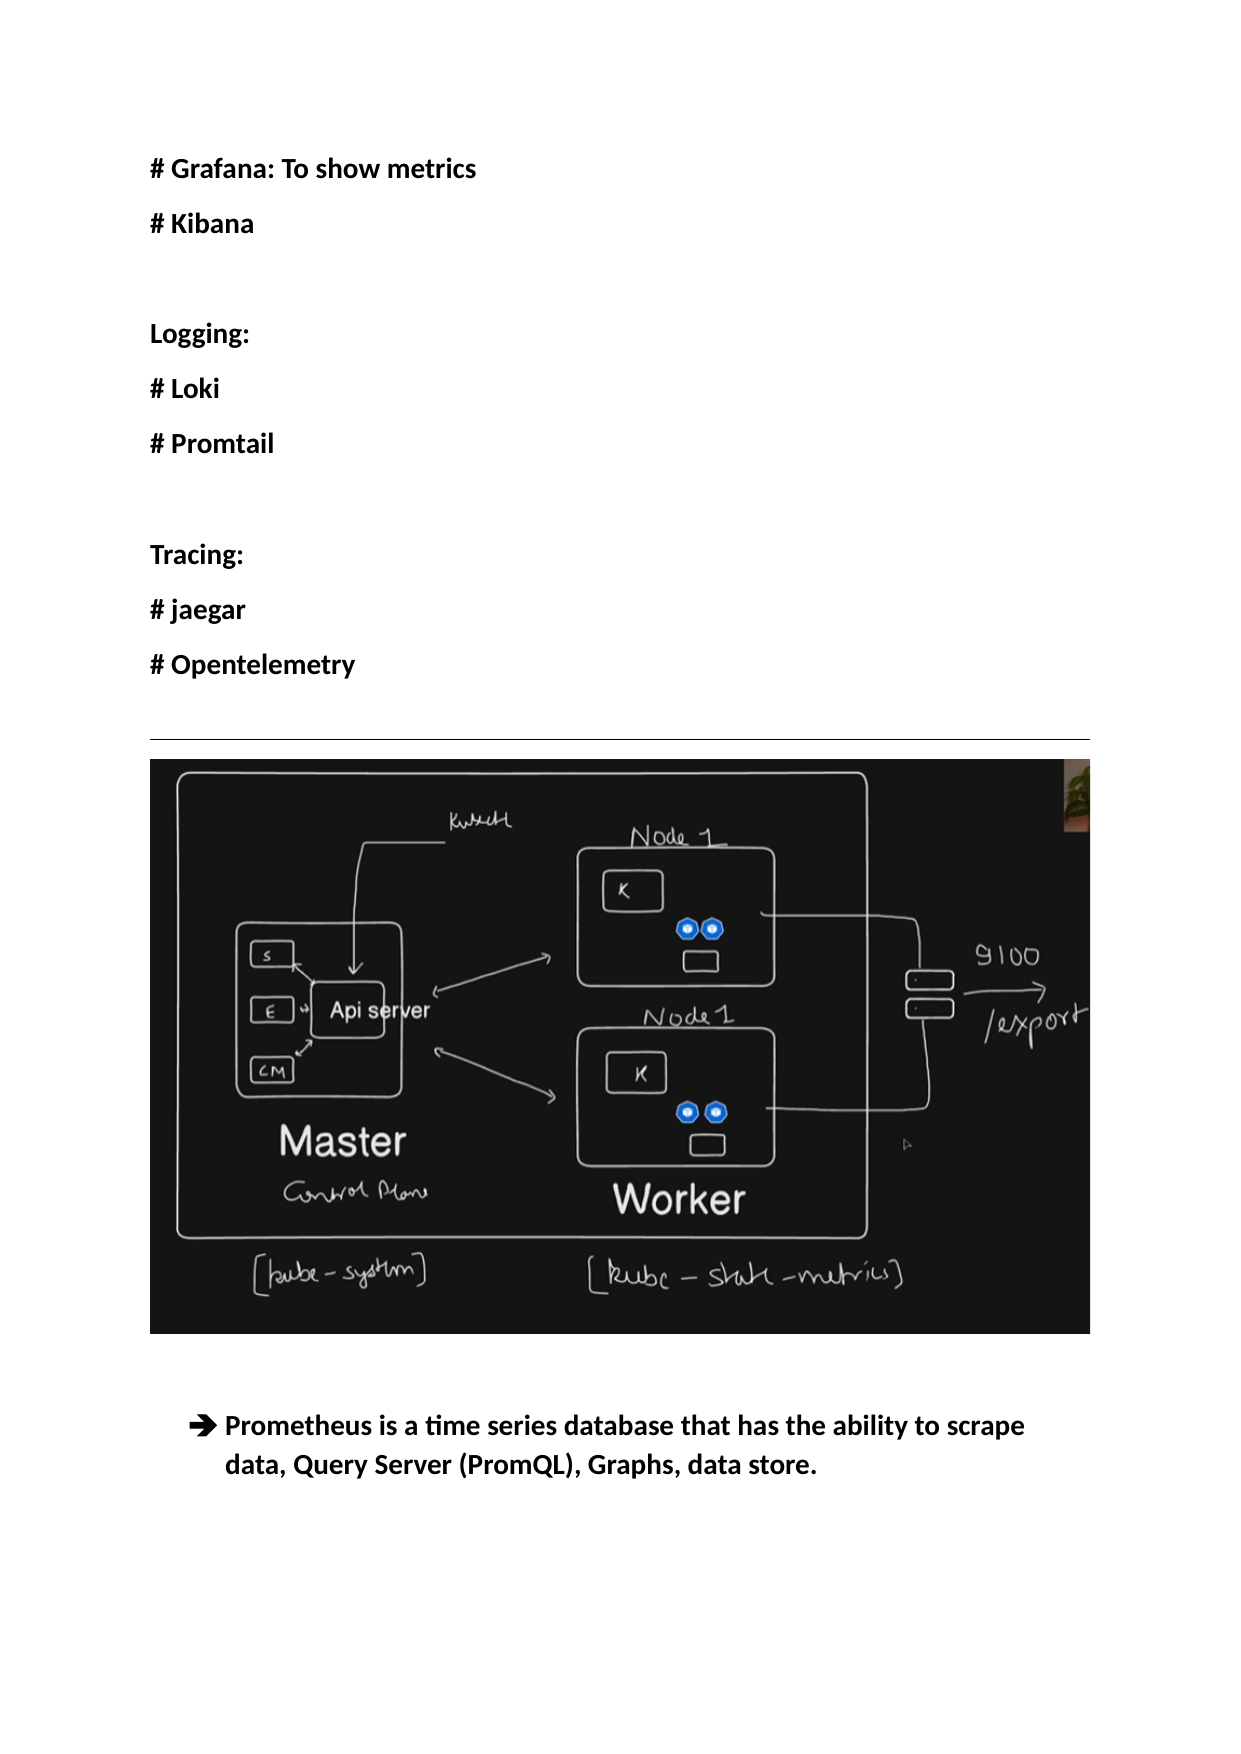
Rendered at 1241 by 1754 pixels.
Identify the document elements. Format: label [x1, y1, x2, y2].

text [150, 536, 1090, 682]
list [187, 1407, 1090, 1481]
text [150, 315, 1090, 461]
picture [150, 759, 1091, 1334]
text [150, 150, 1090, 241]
